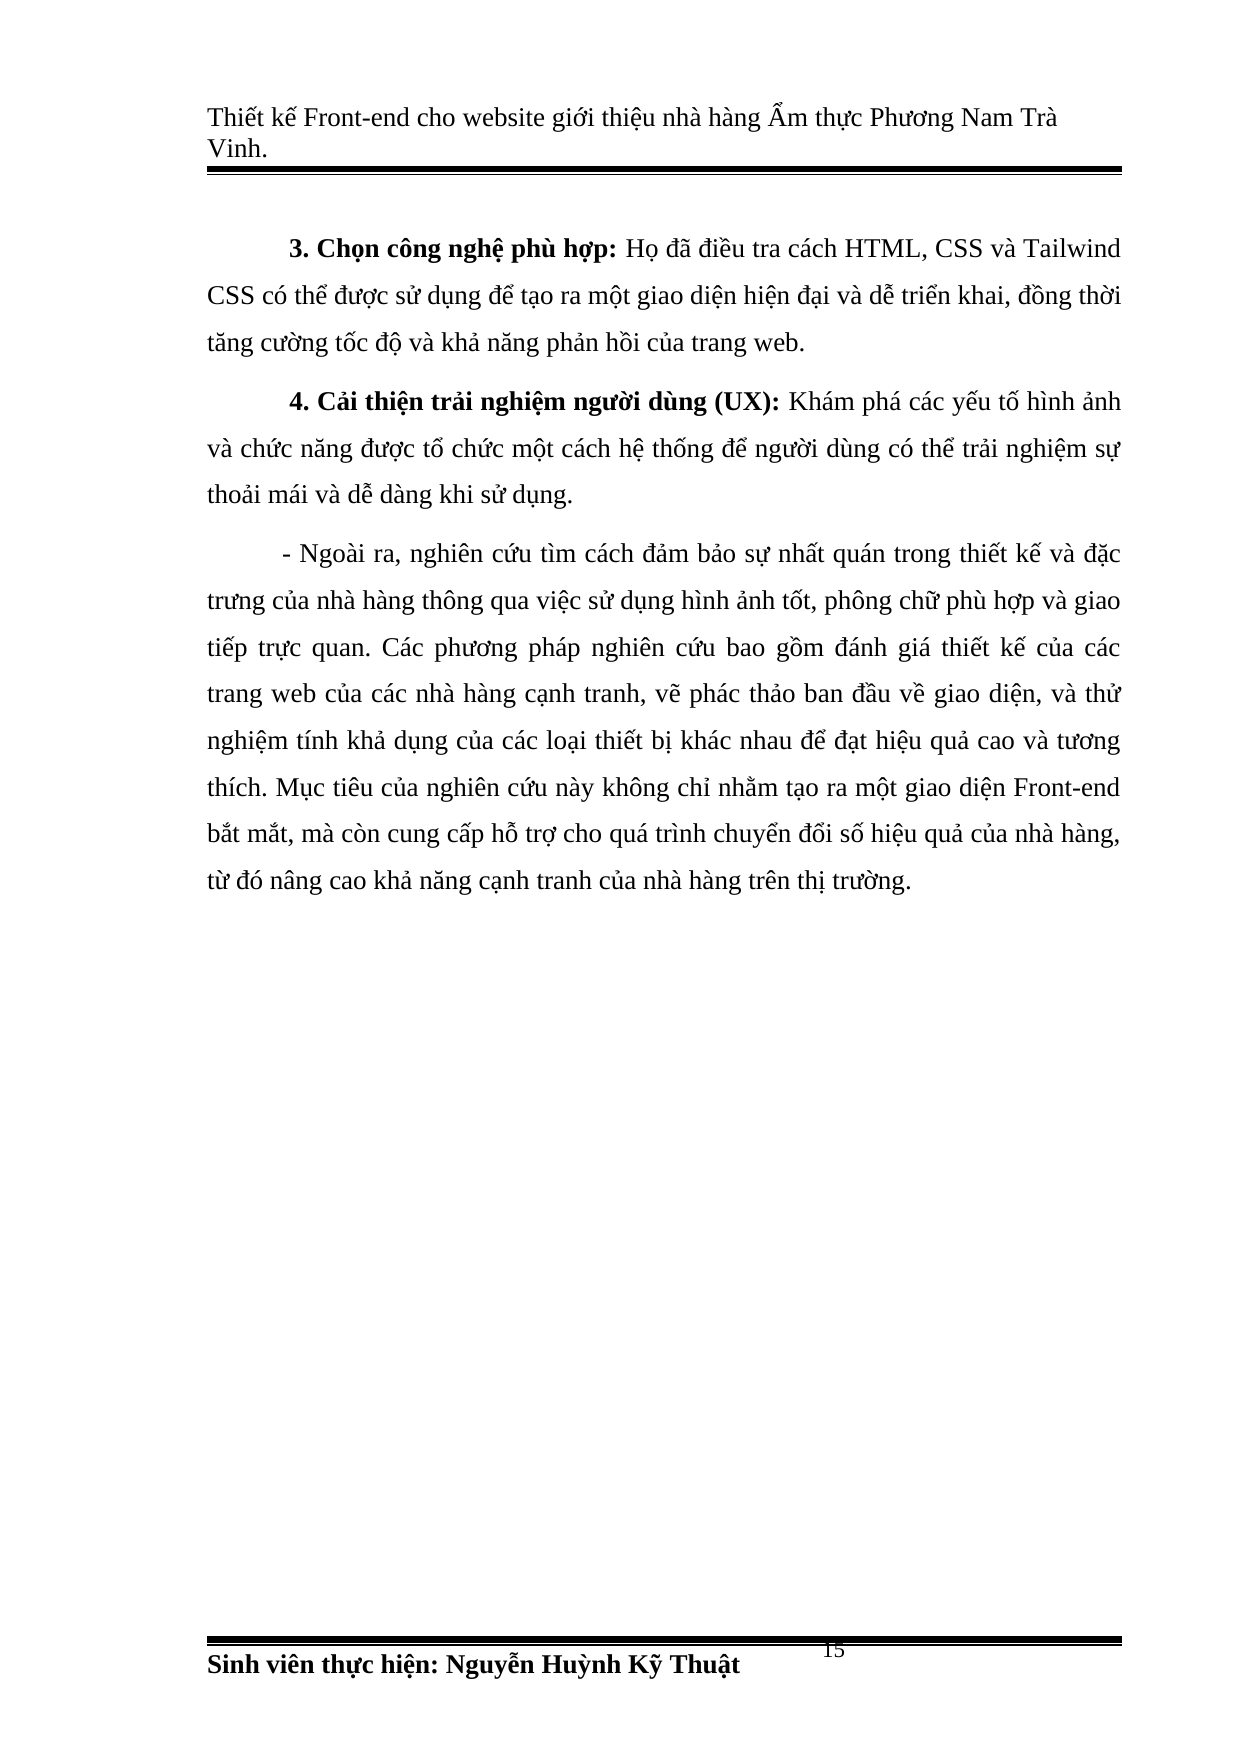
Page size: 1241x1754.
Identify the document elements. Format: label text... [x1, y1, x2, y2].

text - Ngoài ra, nghiên cứu tìm cách đảm bảo sự nhất quán trong thiết kế và đặc trưng của nhà hàng thông qua việc sử dụng hình ảnh tốt, phông chữ phù hợp và giao tiếp trực quan. Các phương pháp nghiên cứu bao gồm đánh giá thiết kế của các trang web của các nhà hàng cạnh tranh, vẽ phác thảo ban đầu về giao diện, và thử nghiệm tính khả dụng của các loại thiết bị khác nhau để đạt hiệu quả cao và tương thích. Mục tiêu của nghiên cứu này không chỉ nhằm tạo ra một giao diện Front-end bắt mắt, mà còn cung cấp hỗ trợ cho quá trình chuyển đổi số hiệu quả của nhà hàng, từ đó nâng cao khả năng cạnh tranh của nhà hàng trên thị trường. [207, 538, 1122, 895]
text 4. Cải thiện trải nghiệm người dùng (UX): Khám phá các yếu tố hình ảnh và chức năng được tổ chức một cách hệ thống để người dùng có thể trải nghiệm sự thoải mái và dễ dàng khi sử dụng. [207, 385, 1122, 509]
text 3. Chọn công nghệ phù hợp: Họ đã điều tra cách HTML, CSS và Tailwind CSS có thể được sử dụng để tạo ra một giao diện hiện đại và dễ triển khai, đồng thời tăng cường tốc độ và khả năng phản hồi của trang web. [207, 233, 1122, 357]
